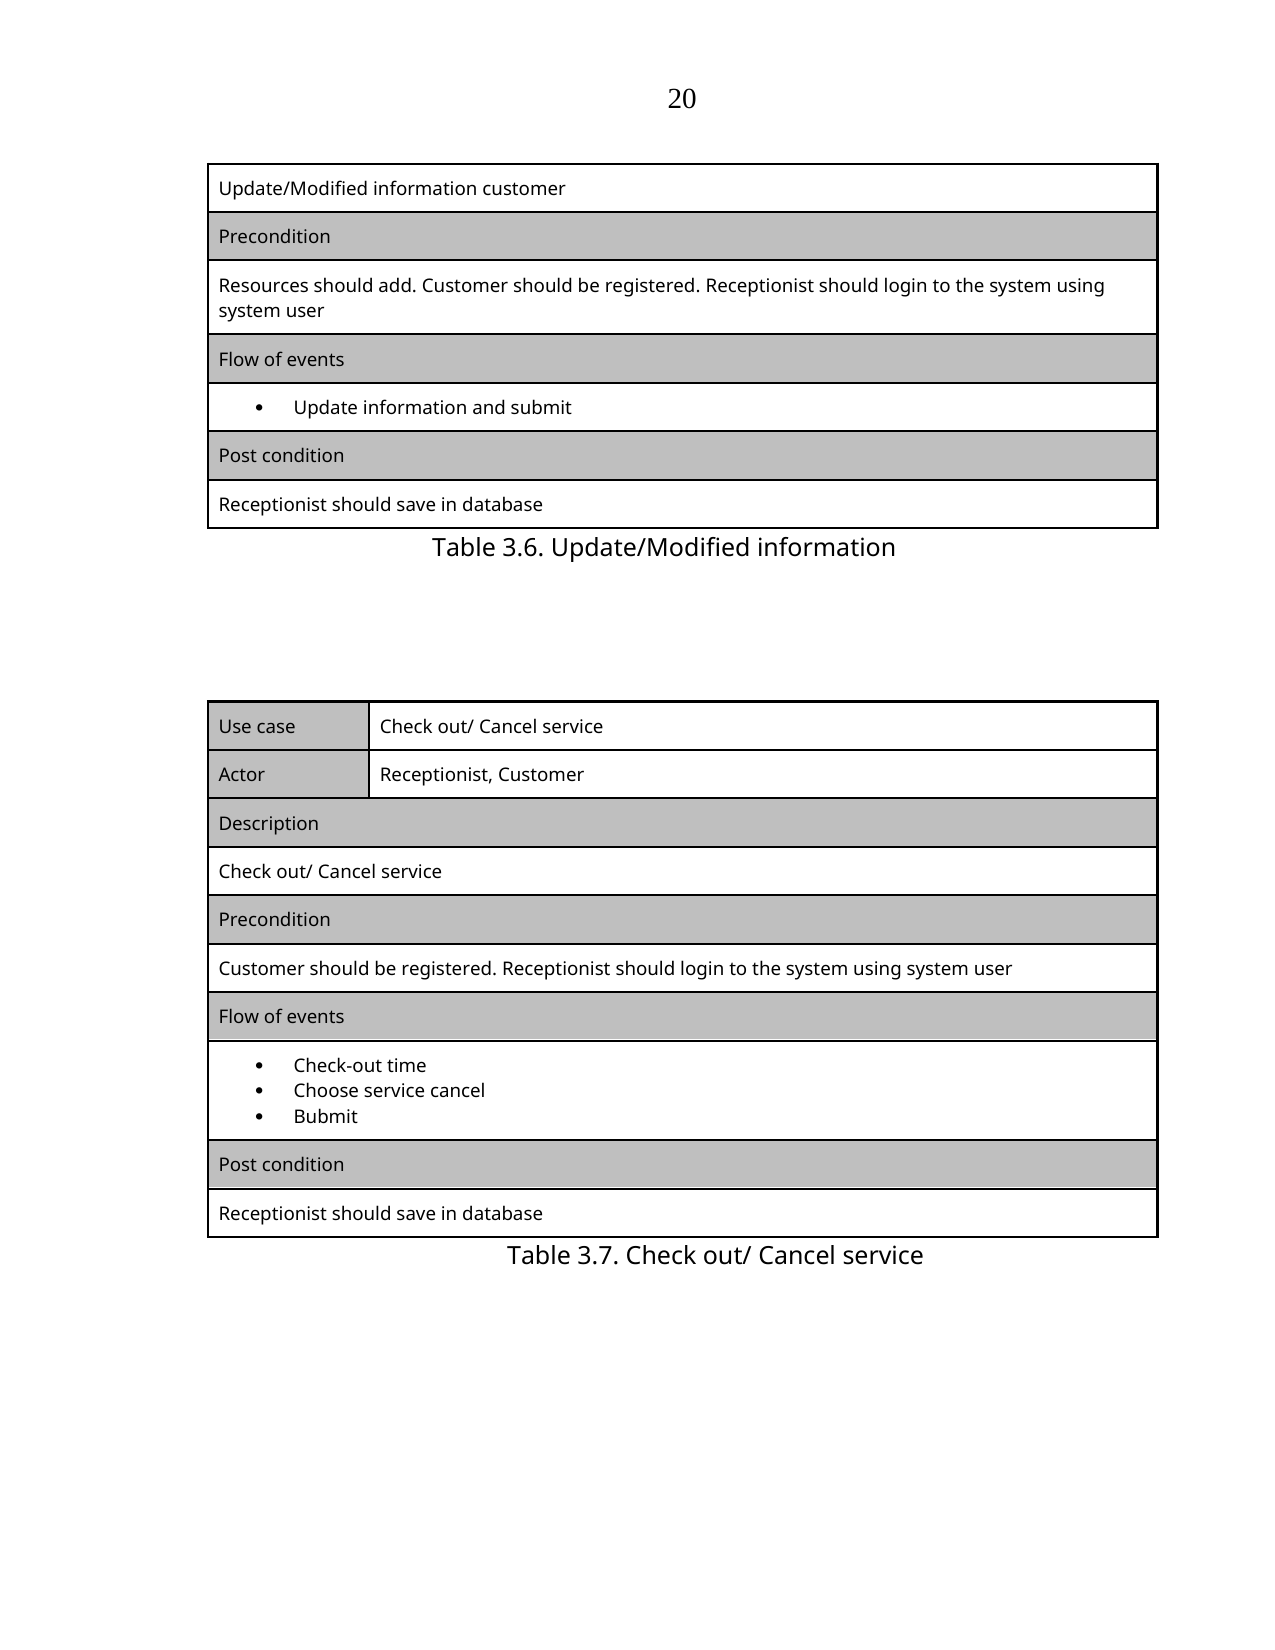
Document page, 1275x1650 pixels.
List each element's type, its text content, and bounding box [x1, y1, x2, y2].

table_cell Update information and submit [209, 384, 1156, 430]
table_cell Flow of events [209, 335, 1156, 382]
table_cell Post condition [209, 432, 1156, 479]
text Table 3.7. Check out/ Cancel service [207, 1238, 1084, 1272]
table_cell Resources should add. Customer should be registered. Receptionist should login to the system using system user [209, 261, 1156, 333]
table_header Use case [209, 703, 368, 749]
table_cell Check-out time Choose service cancel Bubmit [209, 1042, 1156, 1139]
table_cell Receptionist should save in database [209, 481, 1156, 527]
table_cell Customer should be registered. Receptionist should login to the system using system user [209, 945, 1156, 991]
table_cell Receptionist should save in database [209, 1190, 1156, 1236]
table_cell Precondition [209, 896, 1156, 943]
table_cell Description [209, 799, 1156, 846]
table_cell Post condition [209, 1141, 1156, 1187]
table_cell Receptionist, Customer [370, 751, 1156, 797]
table_cell Actor [209, 751, 368, 797]
table_cell Update/Modified information customer [209, 165, 1156, 211]
table_header Check out/ Cancel service [370, 703, 1156, 749]
table_cell Check out/ Cancel service [209, 848, 1156, 894]
table_cell Flow of events [209, 993, 1156, 1039]
text Table 3.6. Update/Modified information [207, 529, 1084, 563]
table_cell Precondition [209, 213, 1156, 259]
